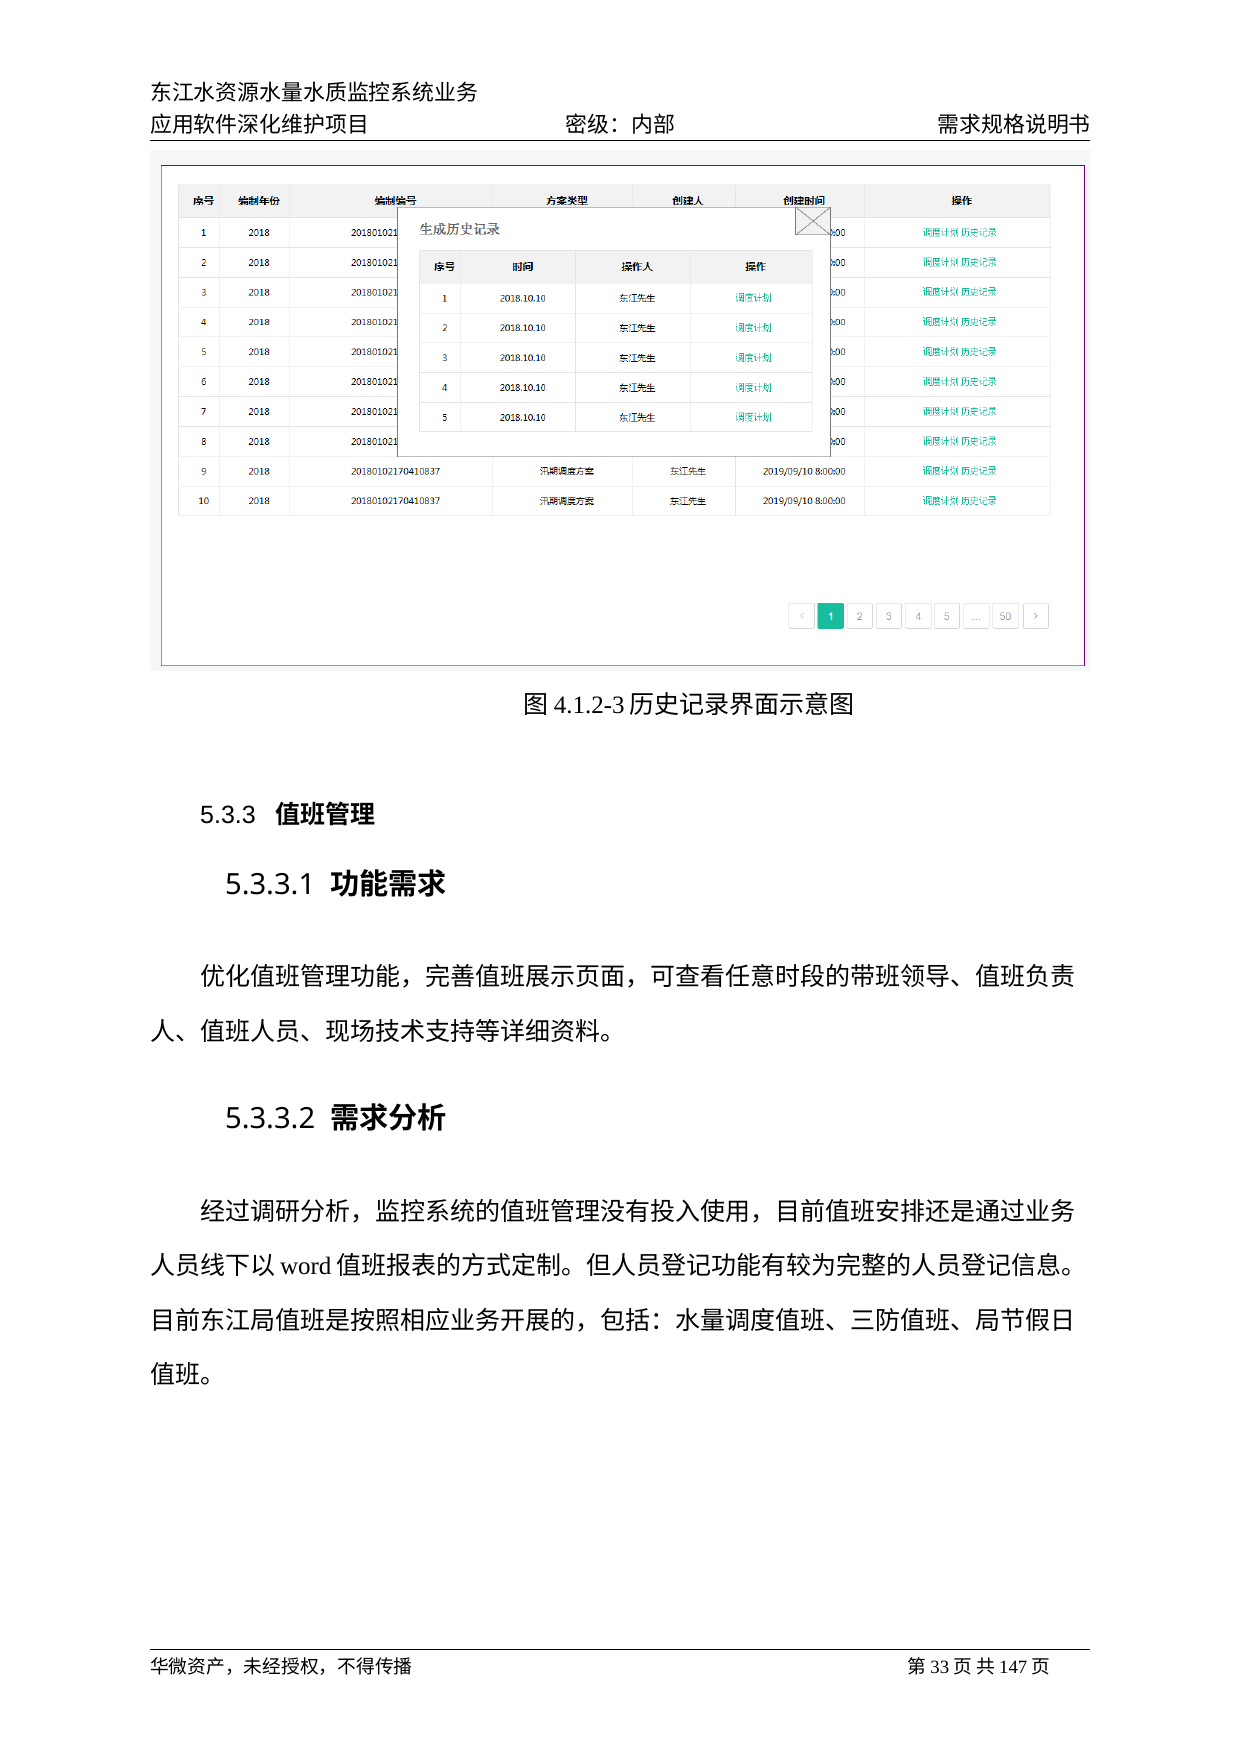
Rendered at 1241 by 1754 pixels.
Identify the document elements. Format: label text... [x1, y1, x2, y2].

text 优化值班管理功能，完善值班展示页面，可查看任意时段的带班领导、值班负责人、值班人员、现场技术支持等详细资料。 [150, 957, 1090, 1047]
text 经过调研分析，监控系统的值班管理没有投入使用，目前值班安排还是通过业务人员线下以word值班报表的方式定制。但人员登记功能有较为完整的人员登记信息。目前东江局值班是按照相应业务开展的，包括：水量调度值班、三防值班、局节假日值班。 [150, 1191, 1090, 1391]
picture [150, 150, 1091, 671]
subtitle 值班管理 [200, 795, 1090, 831]
list 图4.1.2-3历史记录界面示意图 [237, 685, 1090, 721]
subtitle 功能需求 [225, 860, 1090, 903]
subtitle 需求分析 [225, 1095, 1090, 1137]
